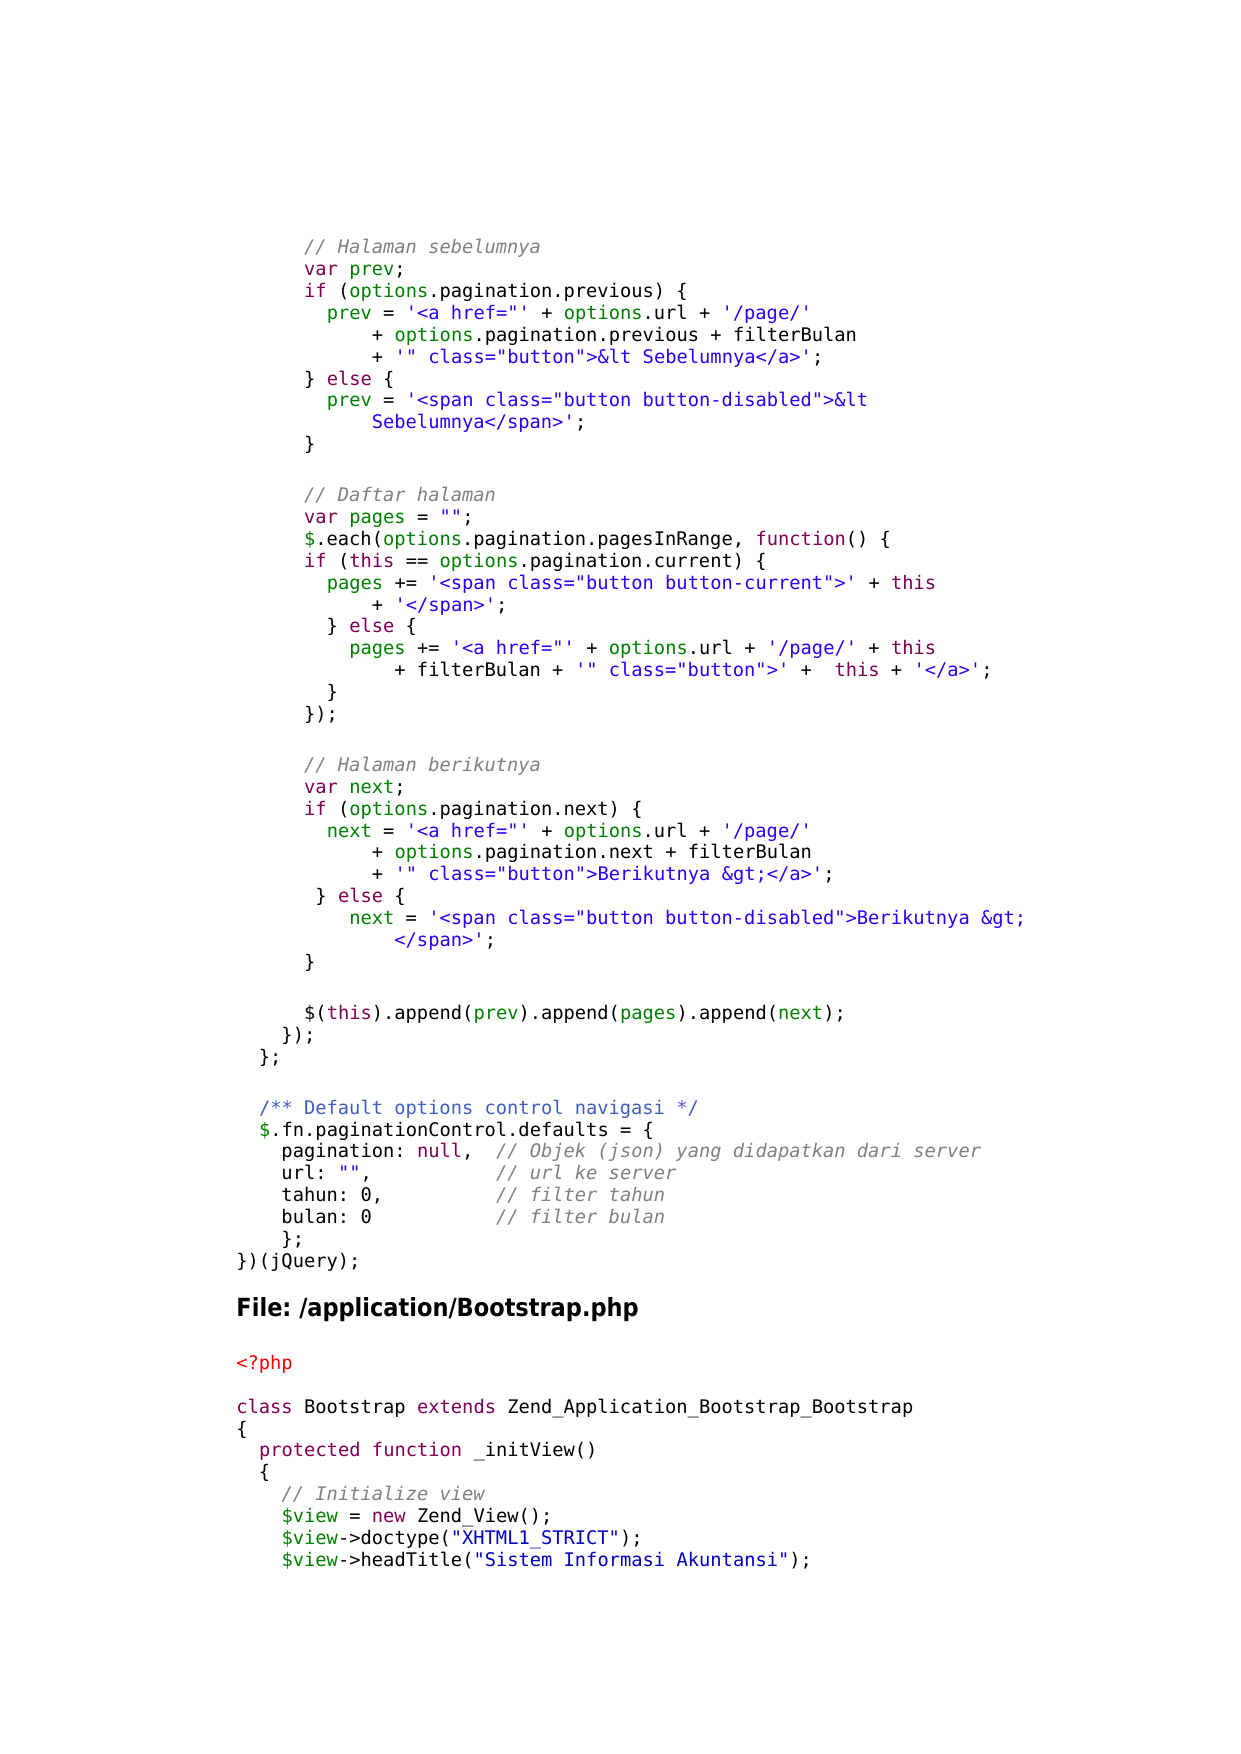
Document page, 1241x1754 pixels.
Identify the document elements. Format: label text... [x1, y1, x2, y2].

subtitle File: /application/Bootstrap.php [236, 1293, 1063, 1323]
text <?php [236, 1352, 1063, 1374]
text $.fn.paginationControl.defaults = { [236, 1118, 1063, 1140]
text var pages = ""; [236, 506, 1063, 528]
text next = '<span class="button button-disabled">Berikutnya &gt; [236, 907, 1063, 929]
text } [236, 951, 1063, 973]
text pages += '<a href="' + options.url + '/page/' + this [236, 637, 1063, 659]
text $view->headTitle("Sistem Informasi Akuntansi"); [236, 1549, 1063, 1571]
text prev = '<a href="' + options.url + '/page/' [236, 302, 1063, 324]
text + '" class="button">Berikutnya &gt;</a>'; [236, 863, 1063, 885]
text </span>'; [236, 929, 1063, 951]
text // Initialize view [236, 1483, 1063, 1505]
text + filterBulan + '" class="button">' + this + '</a>'; [236, 659, 1063, 681]
text bulan: 0 // filter bulan [236, 1206, 1063, 1228]
text { [236, 1461, 1063, 1483]
text // Halaman sebelumnya [236, 236, 1063, 258]
text + options.pagination.next + filterBulan [236, 841, 1063, 863]
text pagination: null, // Objek (json) yang didapatkan dari server [236, 1140, 1063, 1162]
text if (options.pagination.next) { [236, 798, 1063, 819]
text // Halaman berikutnya [236, 754, 1063, 776]
text pages += '<span class="button button-current">' + this [236, 572, 1063, 593]
text var prev; [236, 258, 1063, 280]
text tahun: 0, // filter tahun [236, 1184, 1063, 1206]
text Sebelumnya</span>'; [236, 411, 1063, 433]
text } else { [236, 367, 1063, 389]
text $(this).append(prev).append(pages).append(next); [236, 1002, 1063, 1024]
text }; [236, 1228, 1063, 1250]
text } else { [236, 885, 1063, 907]
text }); [236, 703, 1063, 725]
text } [236, 433, 1063, 455]
text }); [236, 1024, 1063, 1046]
text if (options.pagination.previous) { [236, 280, 1063, 302]
text } else { [236, 615, 1063, 637]
text $.each(options.pagination.pagesInRange, function() { [236, 528, 1063, 550]
text if (this == options.pagination.current) { [236, 550, 1063, 572]
text var next; [236, 776, 1063, 798]
text $view = new Zend_View(); [236, 1505, 1063, 1527]
text }; [236, 1046, 1063, 1067]
text next = '<a href="' + options.url + '/page/' [236, 819, 1063, 841]
text })(jQuery); [236, 1250, 1063, 1272]
text } [236, 681, 1063, 703]
text class Bootstrap extends Zend_Application_Bootstrap_Bootstrap [236, 1396, 1063, 1417]
text url: "", // url ke server [236, 1162, 1063, 1184]
text // Daftar halaman [236, 484, 1063, 506]
text + '" class="button">&lt Sebelumnya</a>'; [236, 346, 1063, 367]
text /** Default options control navigasi */ [236, 1097, 1063, 1118]
text + '</span>'; [236, 593, 1063, 615]
text protected function _initView() [236, 1439, 1063, 1461]
text prev = '<span class="button button-disabled">&lt [236, 389, 1063, 411]
text + options.pagination.previous + filterBulan [236, 324, 1063, 346]
text { [236, 1417, 1063, 1439]
text $view->doctype("XHTML1_STRICT"); [236, 1527, 1063, 1549]
